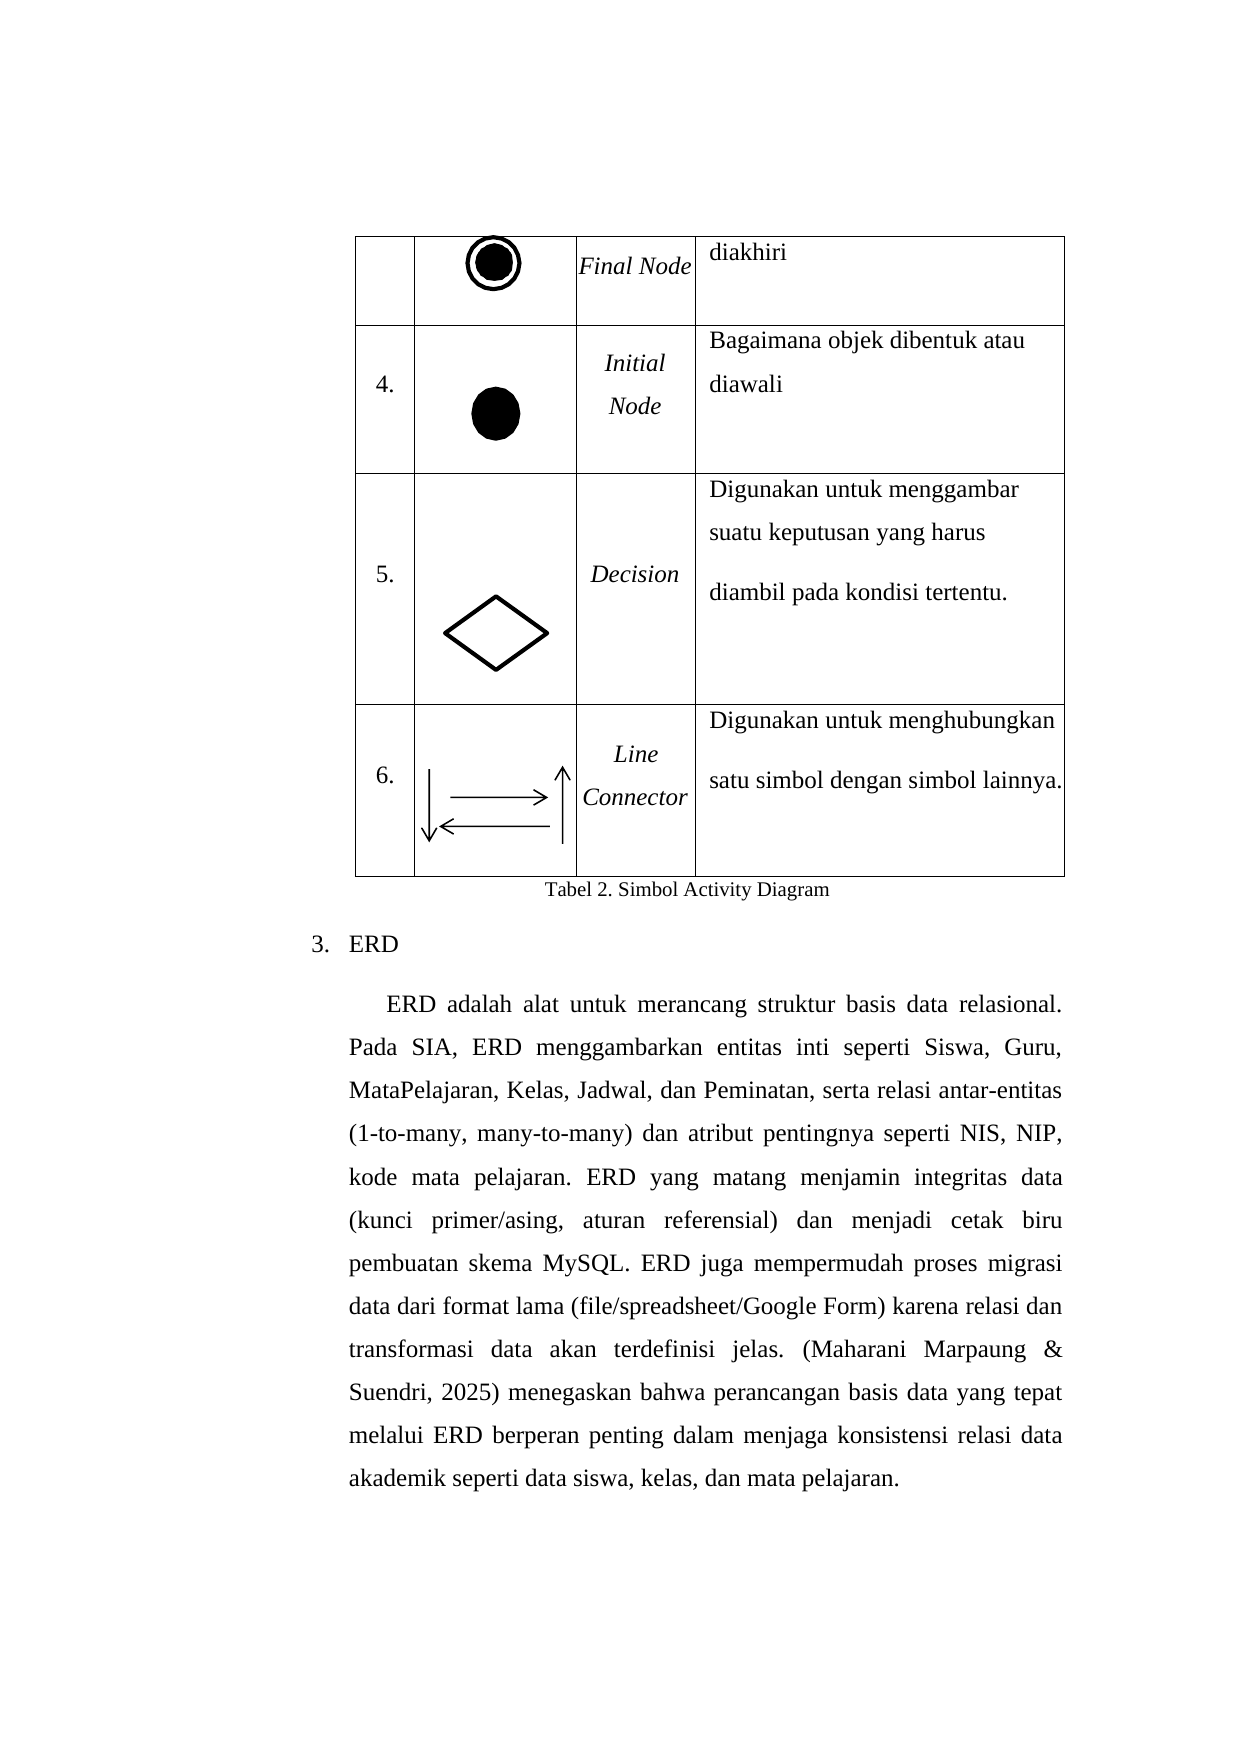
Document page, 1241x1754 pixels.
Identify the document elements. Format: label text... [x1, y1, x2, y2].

table_cell Activity Final Node [577, 237, 695, 324]
text ERD adalah alat untuk merancang struktur basis data relasional. Pada SIA, ERD menggambarkan entitas inti seperti Siswa, Guru, MataPelajaran, Kelas, Jadwal, dan Peminatan, serta relasi antar-entitas (1-to-many, many-to-many) dan atribut pentingnya seperti NIS, NIP, kode mata pelajaran. ERD yang matang menjamin integritas data (kunci primer/asing, aturan referensial) dan menjadi cetak biru pembuatan skema MySQL. ERD juga mempermudah proses migrasi data dari format lama (file/spreadsheet/Google Form) karena relasi dan transformasi data akan terdefinisi jelas. (Maharani Marpaung & Suendri, 2025) menegaskan bahwa perancangan basis data yang tepat melalui ERD berperan penting dalam menjaga konsistensi relasi data akademik seperti data siswa, kelas, dan mata pelajaran. [349, 989, 1063, 1492]
table_cell 6. [356, 705, 414, 876]
table_cell 3. [356, 237, 414, 324]
table_cell [415, 326, 576, 473]
table_cell [415, 474, 576, 704]
table_cell 5. [356, 474, 414, 704]
table_cell Digunakan untuk menghubungkan satu simbol dengan simbol lainnya. [696, 705, 1064, 876]
table_cell 4. [356, 326, 414, 473]
picture [475, 243, 513, 281]
table_cell Digunakan untuk menggambar suatu keputusan yang harus diambil pada kondisi tertentu. [696, 474, 1064, 704]
table_cell Line Connector [577, 705, 695, 876]
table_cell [696, 237, 1064, 324]
table_cell Bagaimana objek dibentuk atau diawali [696, 326, 1064, 473]
table_cell Initial Node [577, 326, 695, 473]
table_cell [415, 705, 576, 876]
list ERD [311, 929, 1063, 958]
table_cell [415, 237, 576, 324]
table_cell Decision [577, 474, 695, 704]
text Tabel 2. Simbol Activity Diagram [311, 877, 1063, 901]
